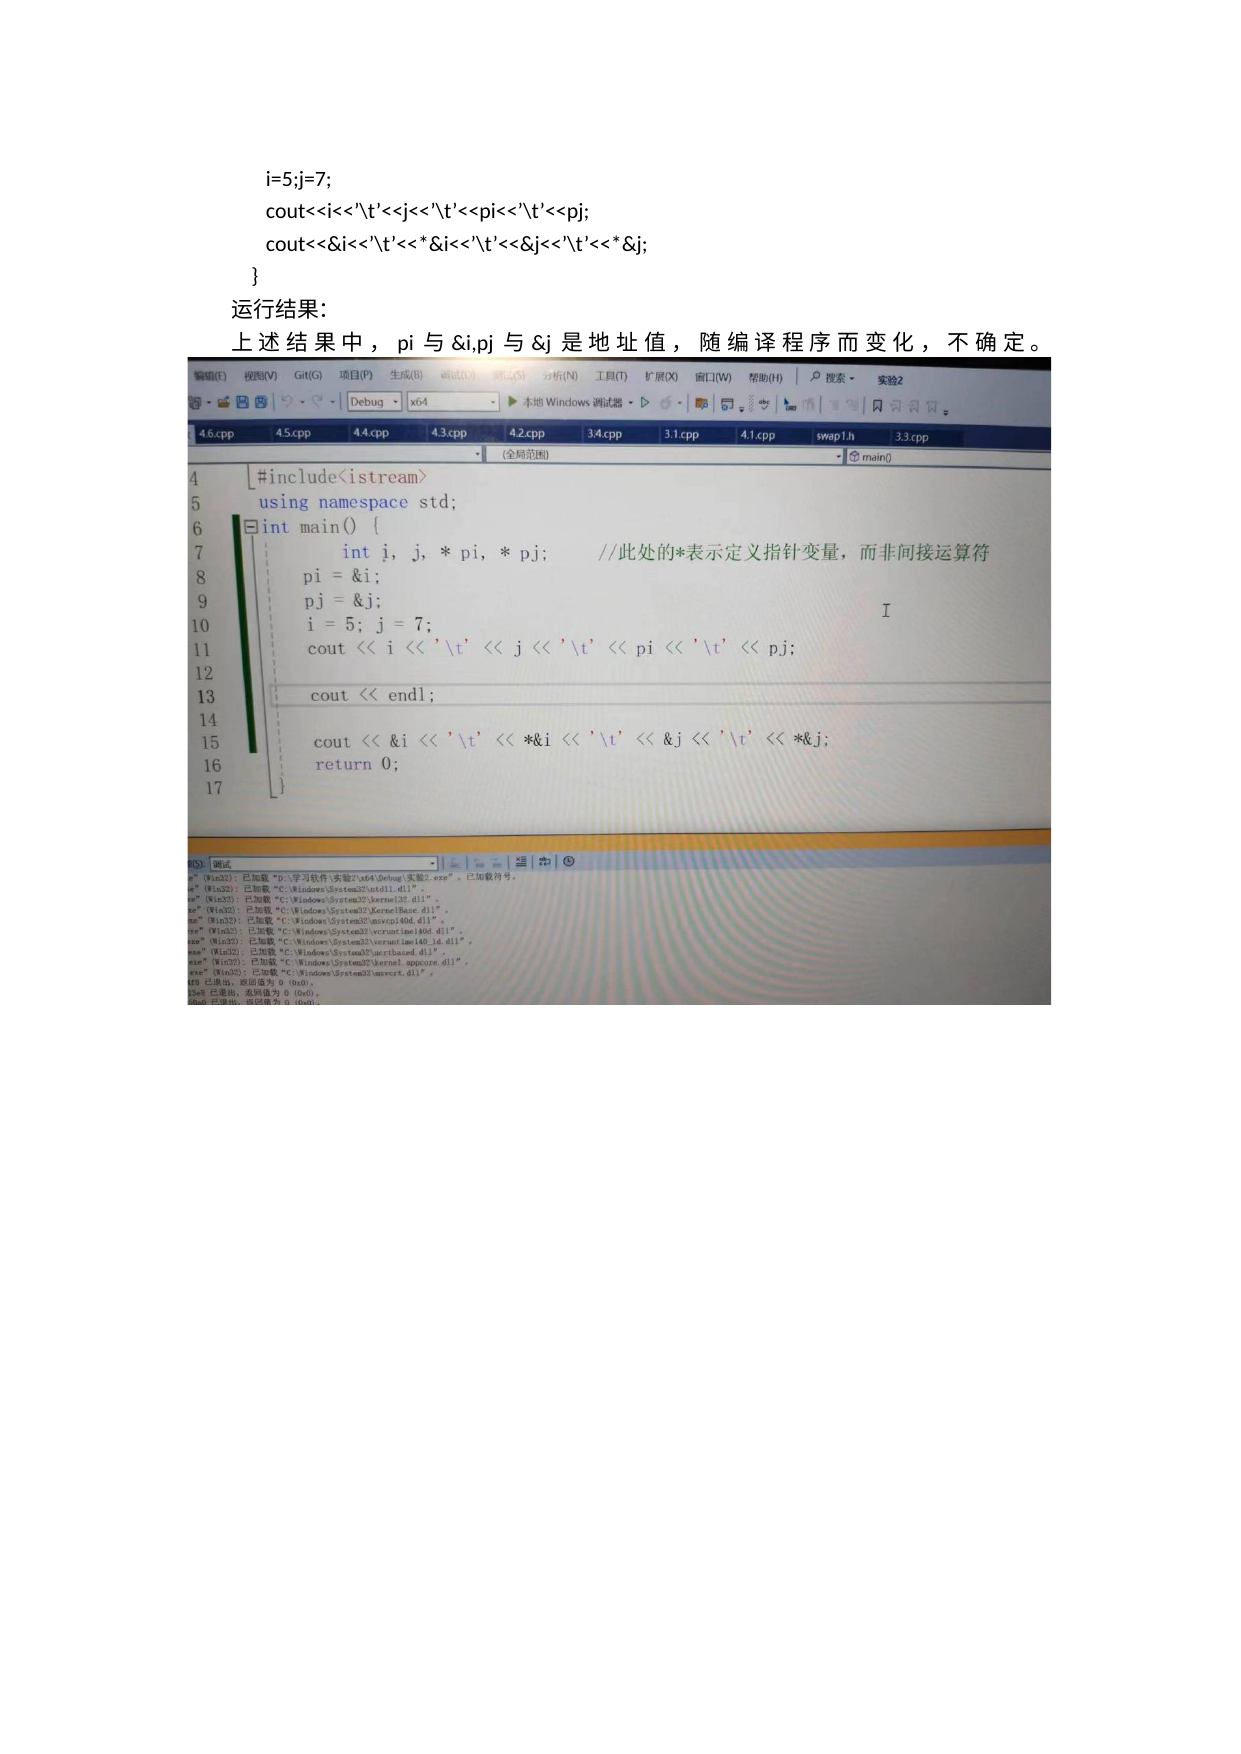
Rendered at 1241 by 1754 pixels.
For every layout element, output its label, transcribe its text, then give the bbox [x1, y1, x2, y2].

text cout<<&i<<’\t’<<*&i<<’\t’<<&j<<’\t’<<*&j; [187, 227, 1053, 259]
text cout<<i<<’\t’<<j<<’\t’<<pi<<’\t’<<pj; [187, 194, 1053, 227]
text i=5;j=7; [187, 162, 1053, 194]
picture [187, 357, 1052, 1005]
text } [187, 259, 1053, 292]
text 运行结果： [187, 292, 1053, 324]
